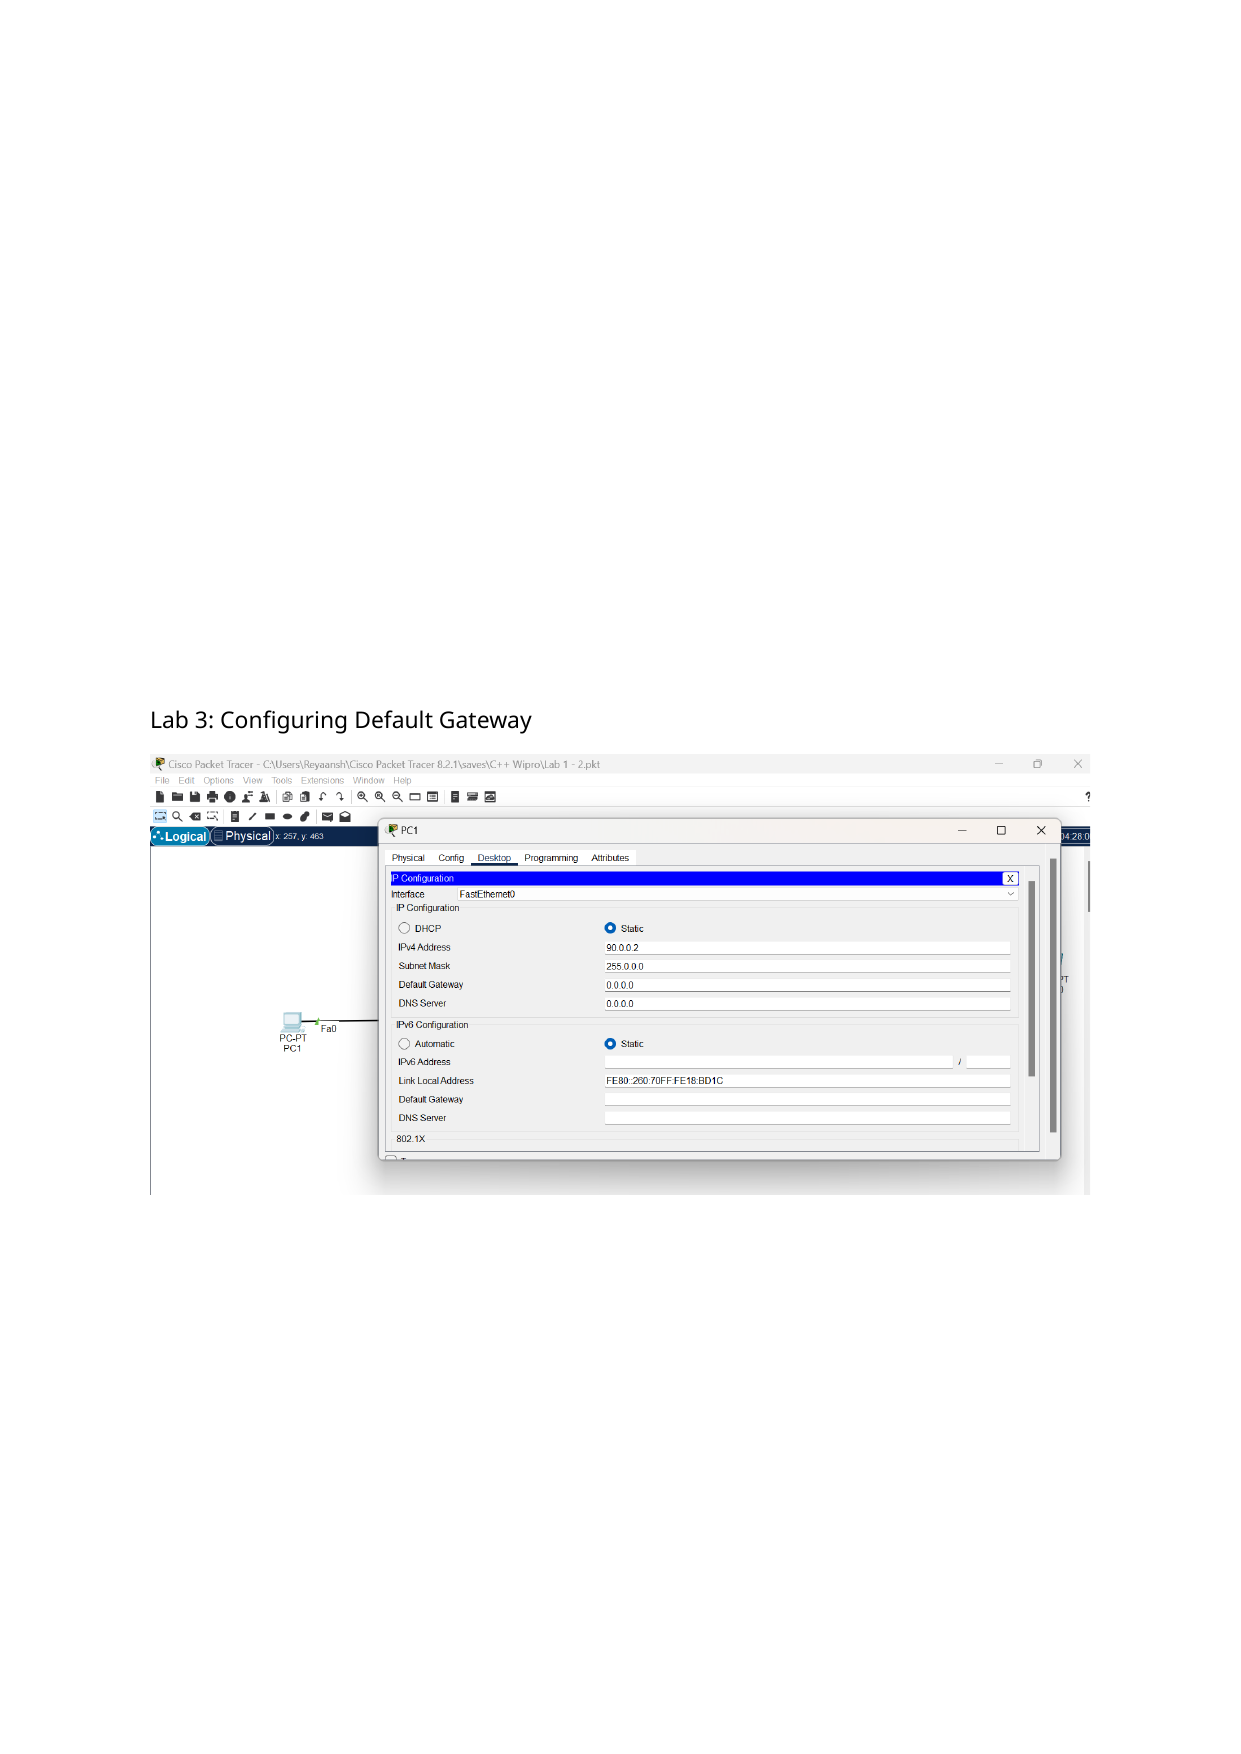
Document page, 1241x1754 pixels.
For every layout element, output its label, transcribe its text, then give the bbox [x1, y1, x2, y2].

picture [185, 833, 192, 841]
picture [150, 754, 1091, 1195]
text Lab 3: Configuring Default Gateway [150, 704, 1090, 735]
